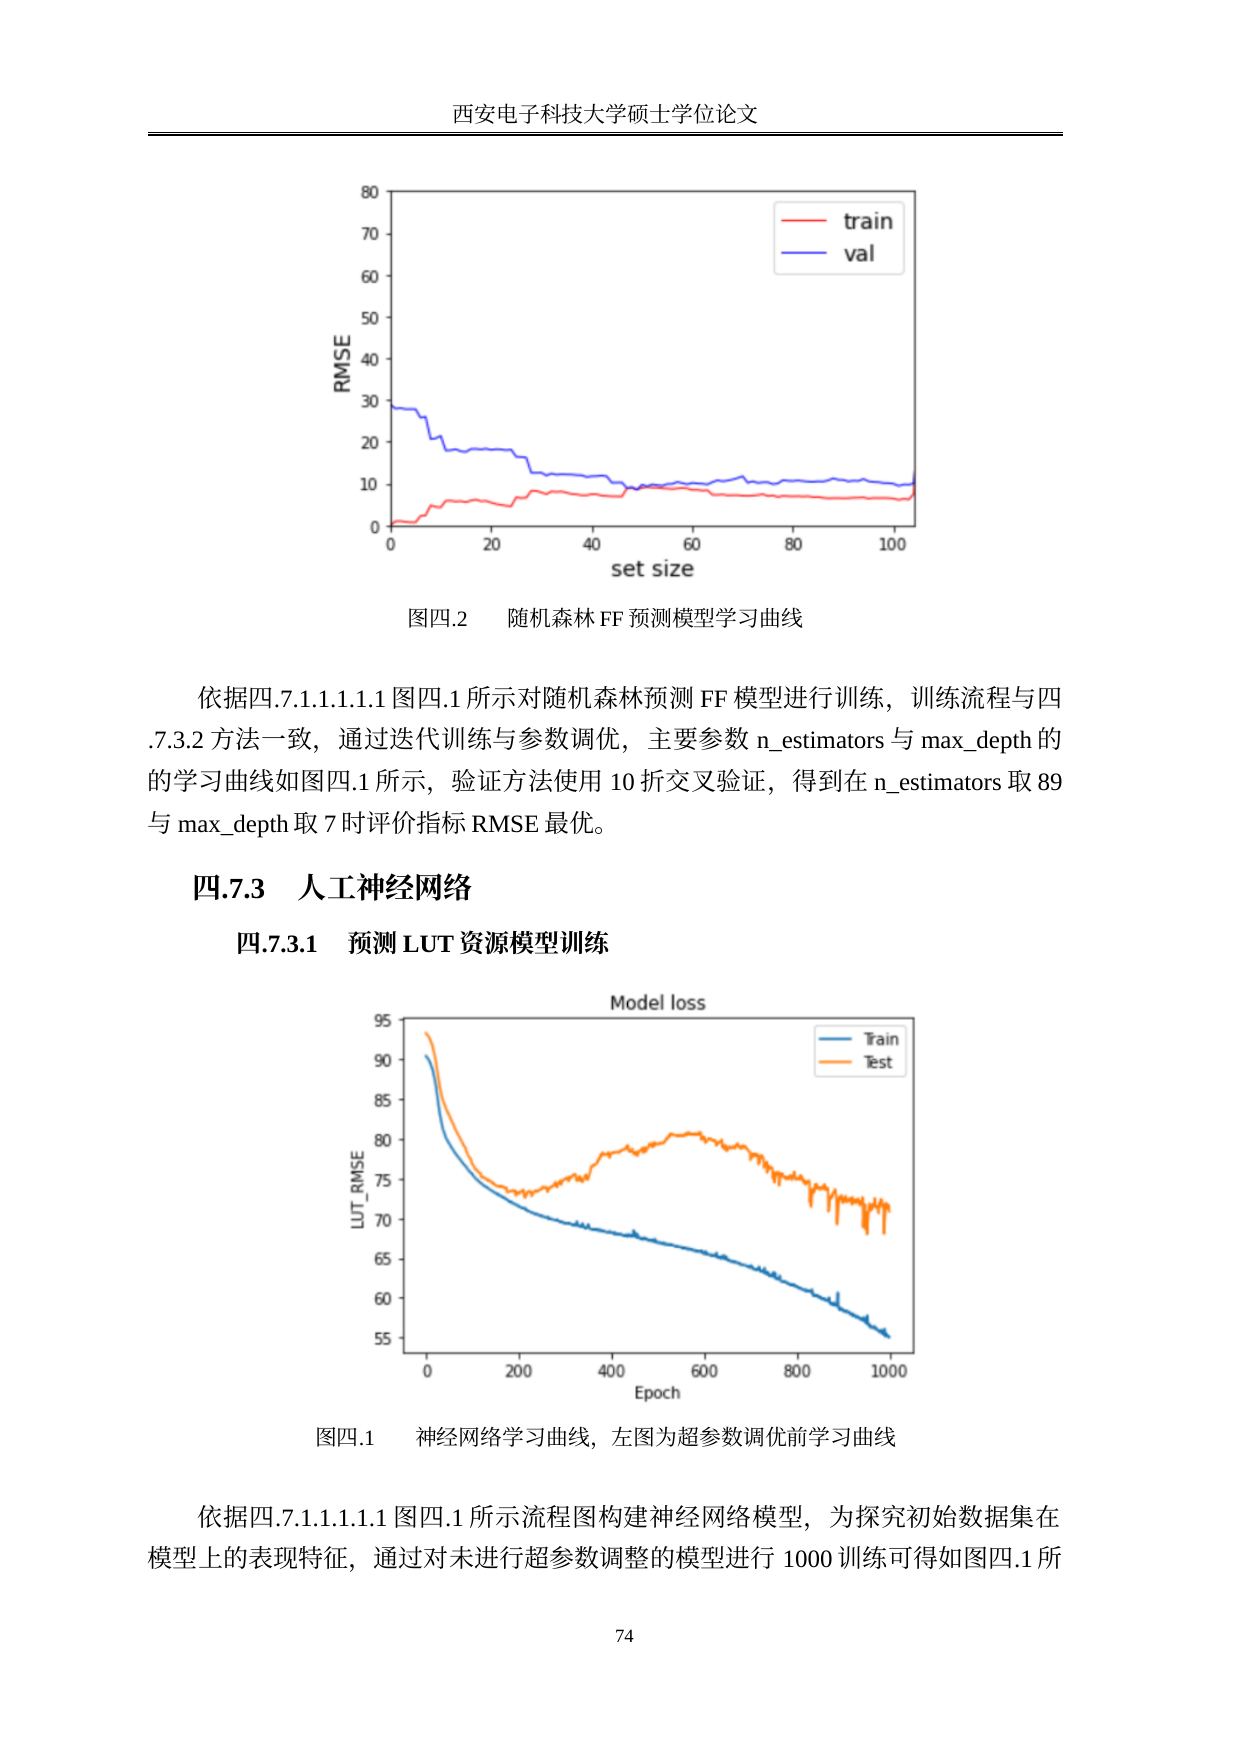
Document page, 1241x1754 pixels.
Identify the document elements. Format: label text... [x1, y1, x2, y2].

subtitle 预测LUT资源模型训练 [236, 919, 1063, 961]
text 神经网络学习曲线，左图为超参数调优前学习曲线 [148, 1421, 1063, 1452]
subtitle 人工神经网络 [192, 865, 1063, 907]
text 随机森林FF预测模型学习曲线 [148, 601, 1063, 633]
text 依据图4.21所示对随机森林预测FF模型进行训练，训练流程与4.7.3.2方法一致，通过迭代训练与参数调优，主要参数n_estimators与max_depth的的学习曲线如图4.24所示，验证方法使用10折交叉验证，得到在n_estimators取89与max_depth取7时评价指标RMSE最优。 [148, 674, 1063, 840]
